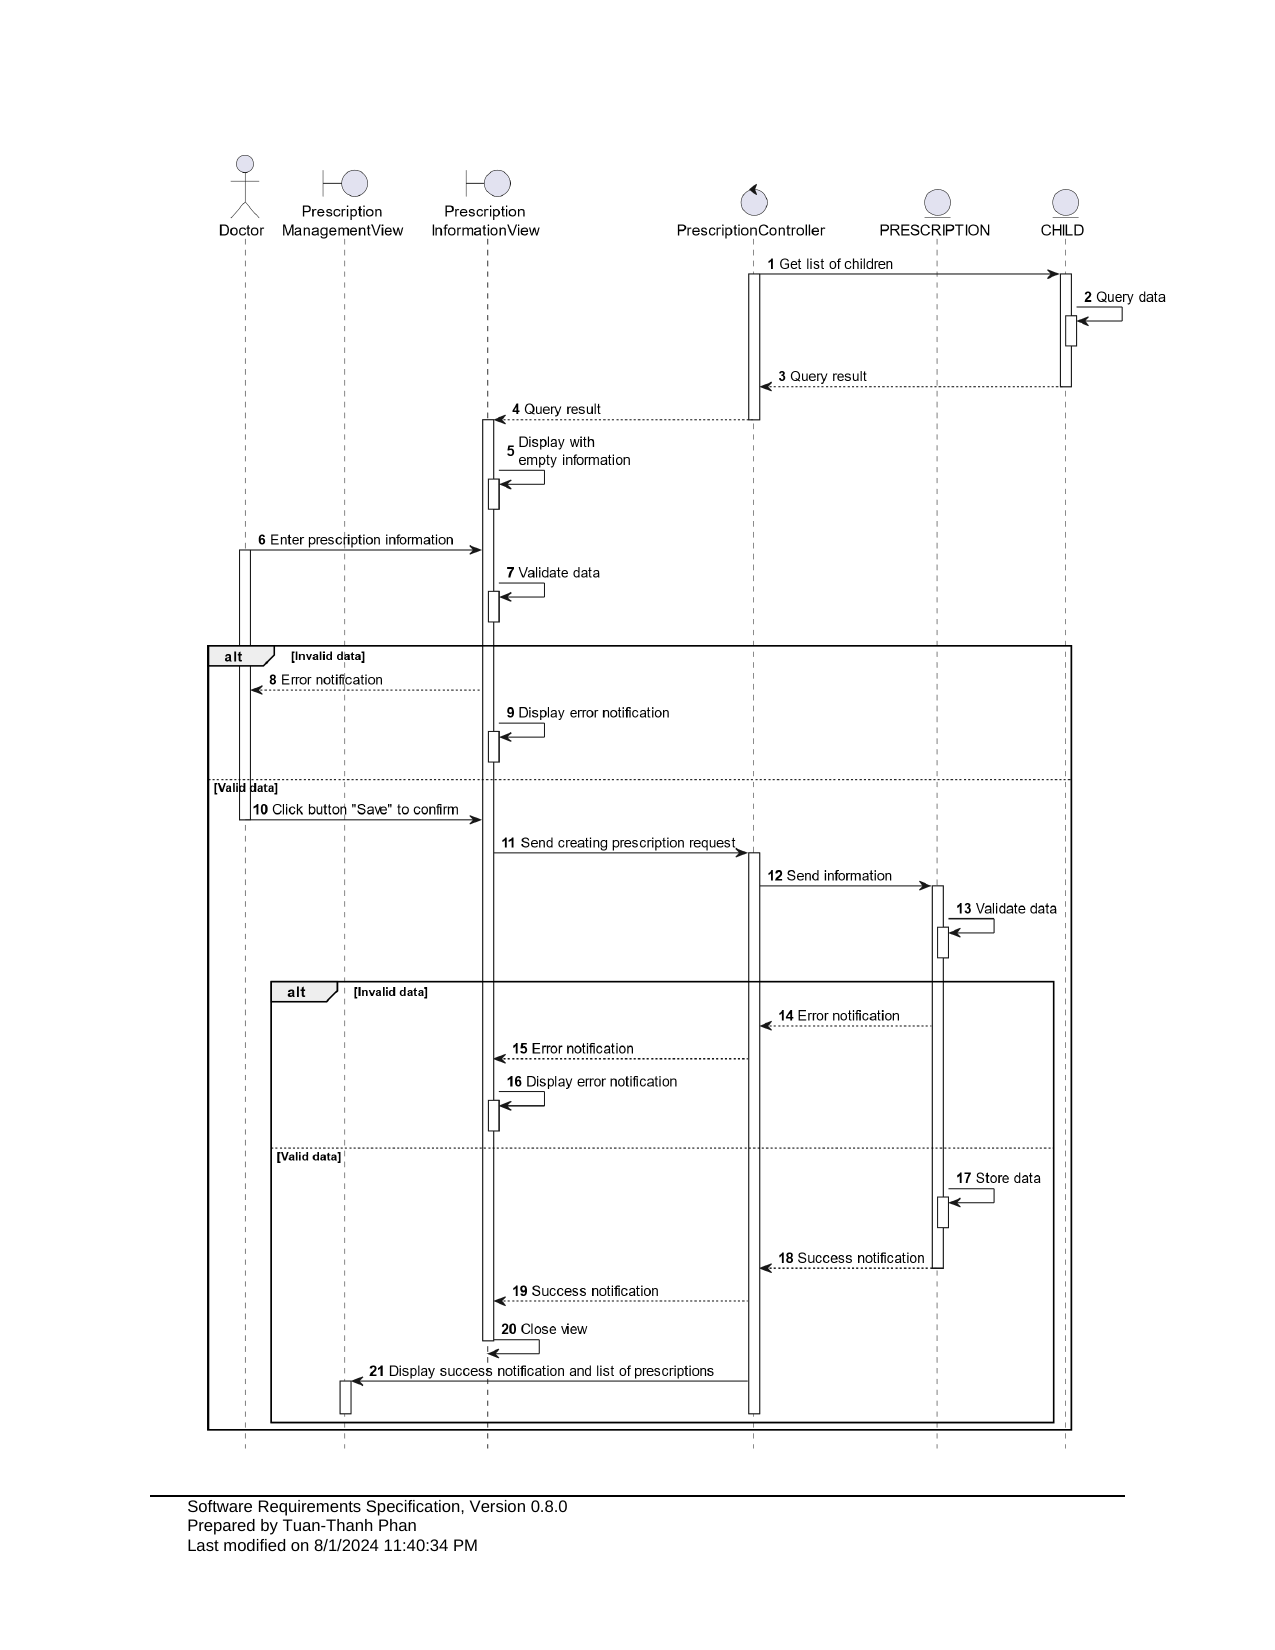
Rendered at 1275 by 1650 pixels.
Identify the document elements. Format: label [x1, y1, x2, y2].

picture [197, 150, 1173, 1455]
